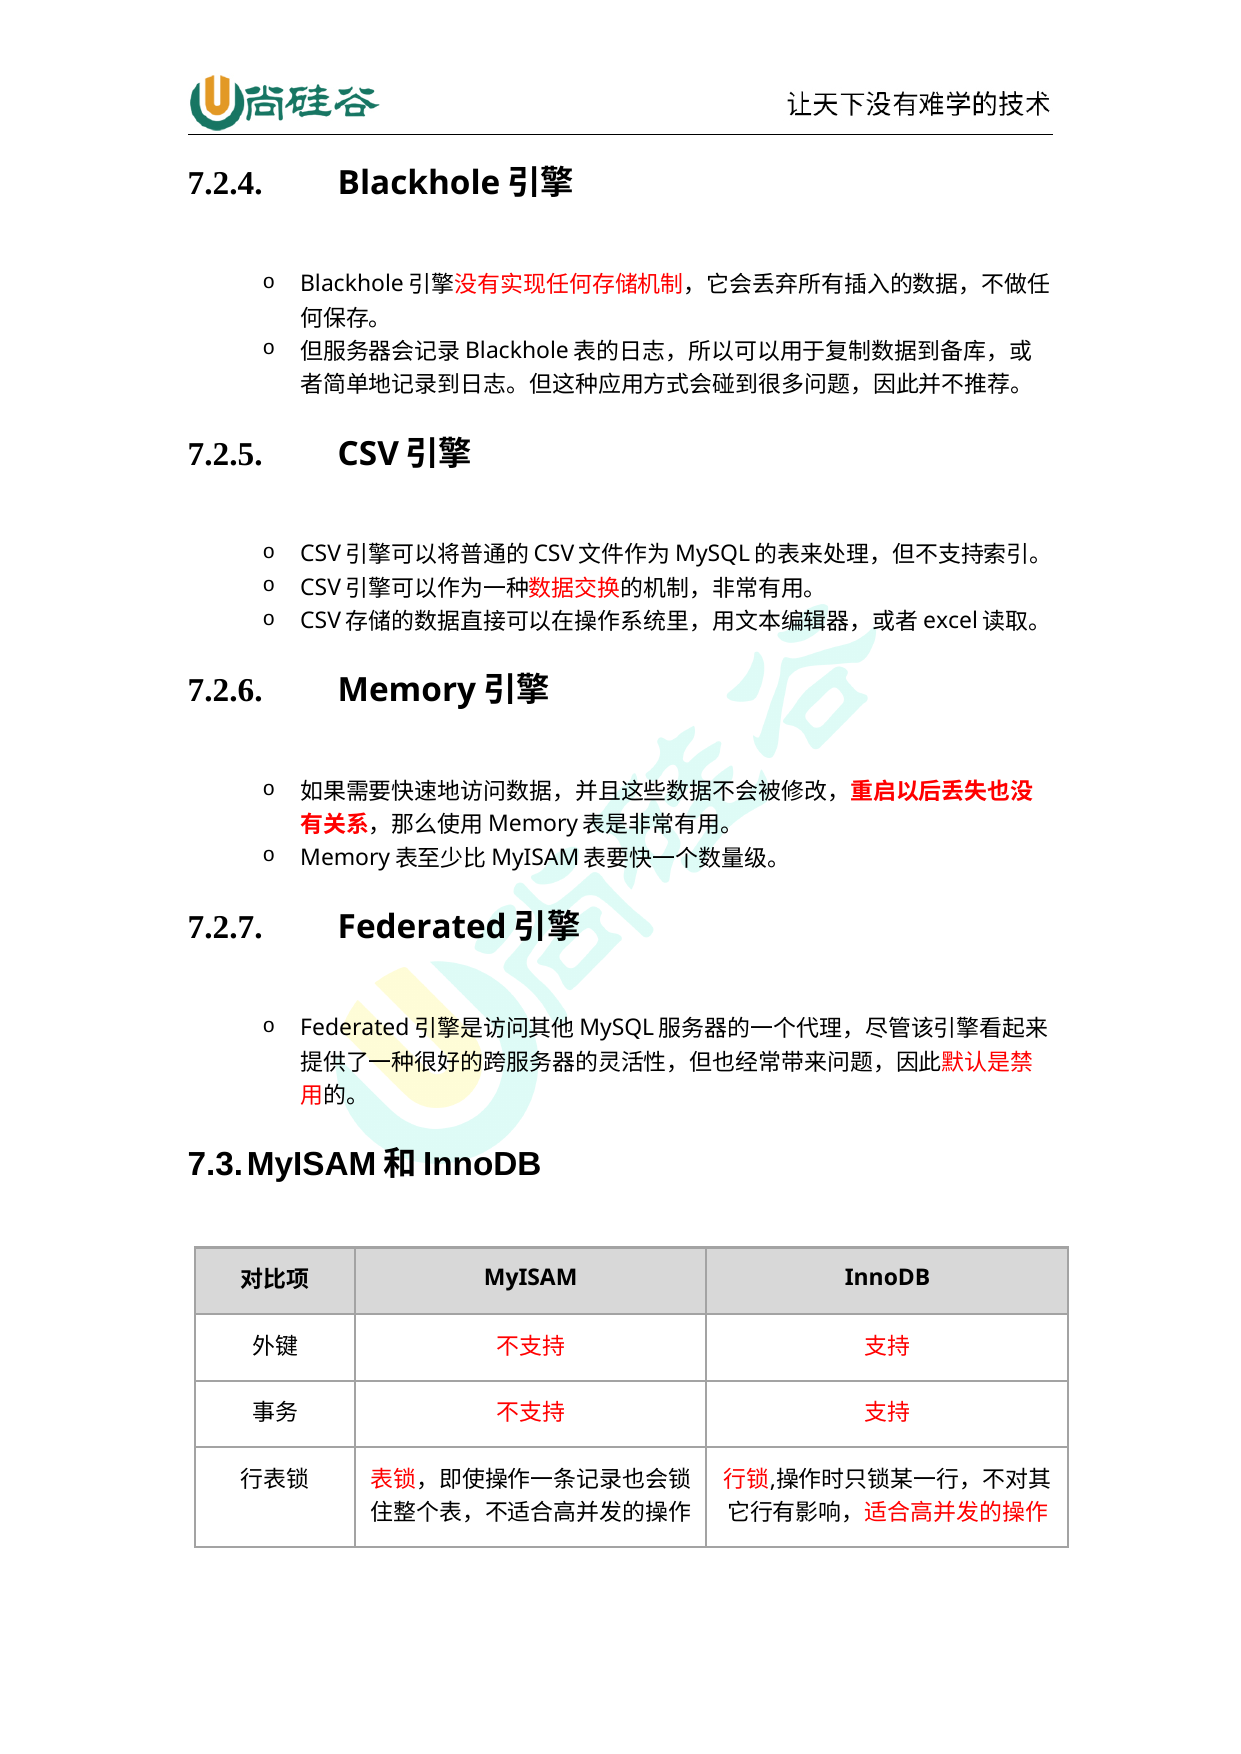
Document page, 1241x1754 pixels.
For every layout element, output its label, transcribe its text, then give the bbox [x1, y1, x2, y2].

table_header MyISAM [356, 1249, 705, 1313]
list 但服务器会记录Blackhole表的日志，所以可以用于复制数据到备库，或者简单地记录到日志。但这种应用方式会碰到很多问题，因此并不推荐。 [262, 333, 1053, 399]
subtitle CSV引擎 [187, 426, 1053, 475]
table_cell 事务 [196, 1382, 354, 1446]
list CSV引擎可以作为一种数据交换的机制，非常有用。 [262, 569, 1053, 603]
subtitle MyISAM和InnoDB [187, 1137, 1053, 1185]
table_cell 支持 [707, 1315, 1067, 1379]
list CSV存储的数据直接可以在操作系统里，用文本编辑器，或者excel读取。 [262, 603, 1053, 636]
list 如果需要快速地访问数据，并且这些数据不会被修改，重启以后丢失也没有关系，那么使用Memory表是非常有用。 [262, 773, 1053, 840]
subtitle Memory引擎 [187, 663, 1053, 712]
list Federated引擎是访问其他MySQL服务器的一个代理，尽管该引擎看起来提供了一种很好的跨服务器的灵活性，但也经常带来问题，因此默认是禁用的。 [262, 1010, 1053, 1110]
subtitle Blackhole引擎 [187, 156, 1053, 204]
table_cell 外键 [196, 1315, 354, 1379]
table_cell 表锁，即使操作一条记录也会锁住整个表，不适合高并发的操作 [356, 1448, 705, 1546]
table_cell 行表锁 [196, 1448, 354, 1546]
list CSV引擎可以将普通的CSV文件作为MySQL的表来处理，但不支持索引。 [262, 536, 1053, 569]
table_header InnoDB [707, 1249, 1067, 1313]
table_cell 不支持 [356, 1382, 705, 1446]
table_cell 不支持 [356, 1315, 705, 1379]
table_header 对比项 [196, 1249, 354, 1313]
table_cell 支持 [707, 1382, 1067, 1446]
subtitle Federated引擎 [187, 900, 1053, 948]
list Memory表至少比MyISAM表要快一个数量级。 [262, 840, 1053, 873]
picture [187, 73, 1053, 132]
list Blackhole引擎没有实现任何存储机制，它会丢弃所有插入的数据，不做任何保存。 [262, 266, 1053, 333]
table_cell 行锁,操作时只锁某一行，不对其它行有影响，适合高并发的操作 [707, 1448, 1067, 1546]
